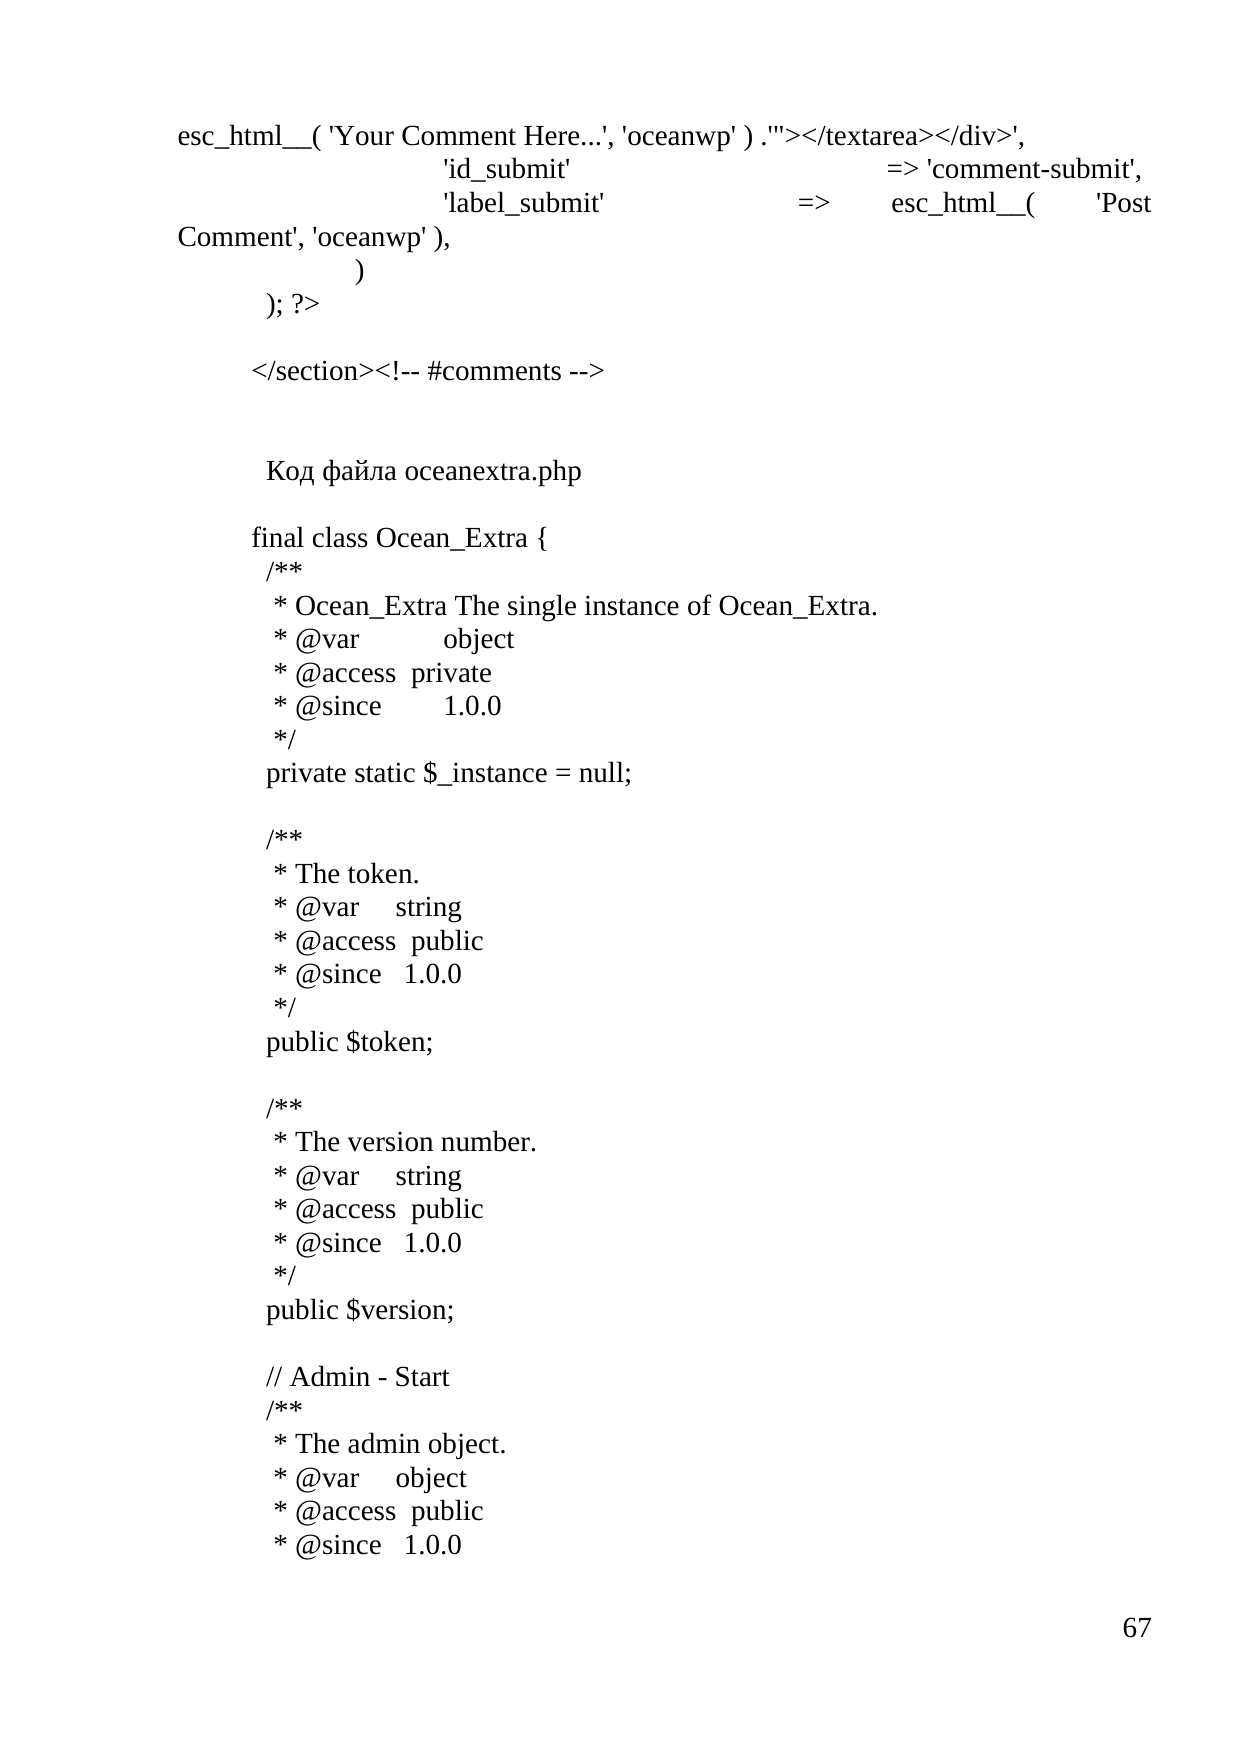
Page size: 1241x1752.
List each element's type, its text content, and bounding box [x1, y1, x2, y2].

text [177, 118, 1152, 152]
text * @access public [177, 1191, 1152, 1225]
text ) [177, 252, 1152, 286]
text /** [177, 554, 1152, 588]
text * @access public [177, 923, 1152, 957]
text * @var object [177, 621, 1152, 655]
text * @since 1.0.0 [177, 688, 1152, 722]
text 'label_submit' => esc_html__( 'Post Comment', 'oceanwp' ), [177, 185, 1152, 252]
text final class Ocean_Extra { [177, 521, 1152, 554]
text * @var string [177, 889, 1152, 923]
text public $version; [177, 1292, 1152, 1326]
text private static $_instance = null; [177, 755, 1152, 789]
text * The token. [177, 856, 1152, 889]
text Код файла oceanextra.php [177, 453, 1152, 487]
text /** [177, 1393, 1152, 1426]
text * The version number. [177, 1124, 1152, 1158]
text * @since 1.0.0 [177, 1527, 1152, 1560]
text */ [177, 722, 1152, 755]
text * @since 1.0.0 [177, 1225, 1152, 1258]
text * Ocean_Extra The single instance of Ocean_Extra. [177, 588, 1152, 621]
text */ [177, 1258, 1152, 1292]
text public $token; [177, 1024, 1152, 1057]
text </section><!-- #comments --> [177, 353, 1152, 386]
text * The admin object. [177, 1426, 1152, 1460]
text 'id_submit' => 'comment-submit', [177, 152, 1152, 185]
text /** [177, 1091, 1152, 1124]
text * @since 1.0.0 [177, 957, 1152, 990]
text * @var string [177, 1158, 1152, 1191]
text * @access private [177, 655, 1152, 688]
text * @access public [177, 1493, 1152, 1527]
text // Admin - Start [177, 1359, 1152, 1393]
text /** [177, 822, 1152, 856]
text * @var object [177, 1460, 1152, 1493]
text */ [177, 990, 1152, 1024]
text ); ?> [177, 286, 1152, 319]
